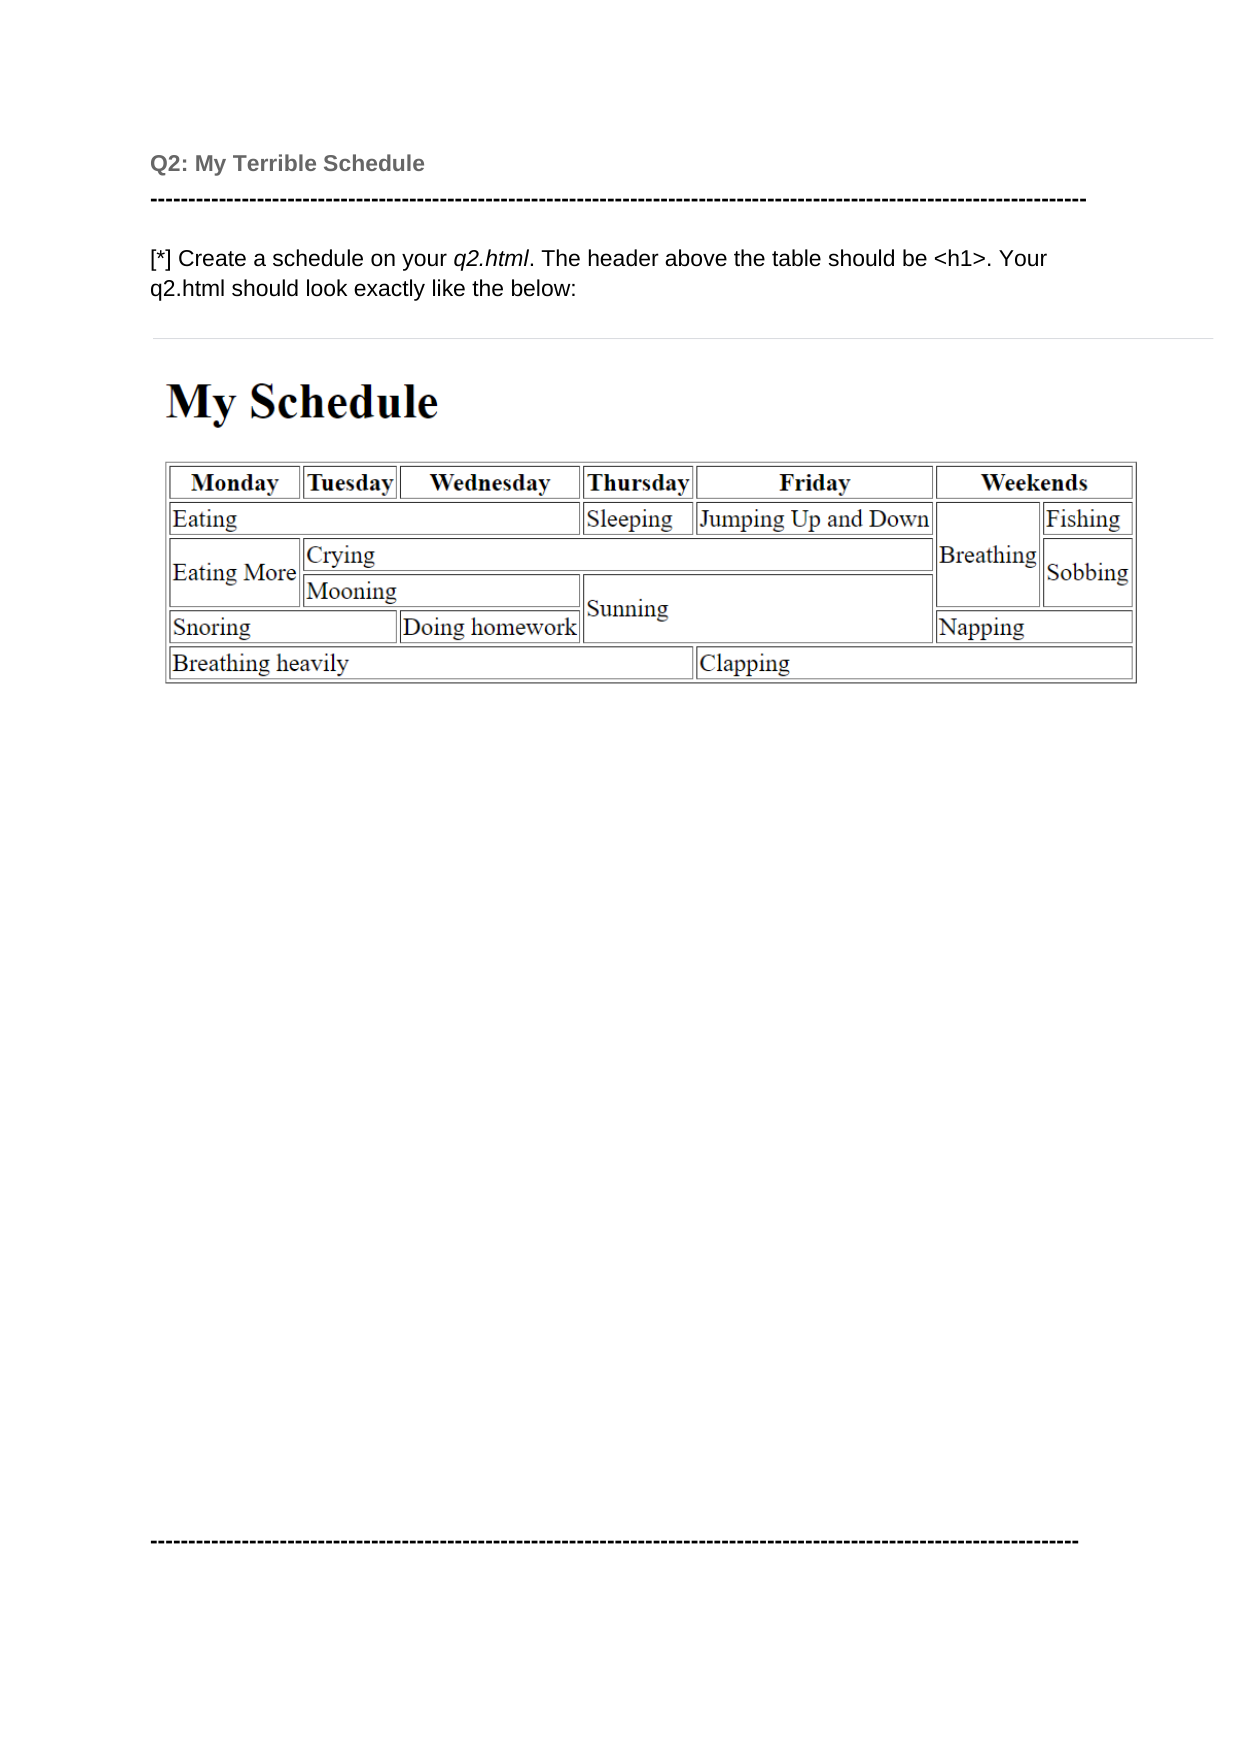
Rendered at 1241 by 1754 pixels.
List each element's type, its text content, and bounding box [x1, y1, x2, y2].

text [*] Create a schedule on your q2.html. The header above the table should be <h1>. Your q2.html should look exactly like the below: [150, 245, 1090, 302]
subtitle Q2: My Terrible Schedule [150, 150, 1090, 176]
text --------------------------------------------------------------------------------------------------------------------------- [150, 185, 1090, 211]
picture [153, 338, 1214, 867]
text -------------------------------------------------------------------------------------------------------------------------- [150, 1527, 1090, 1554]
